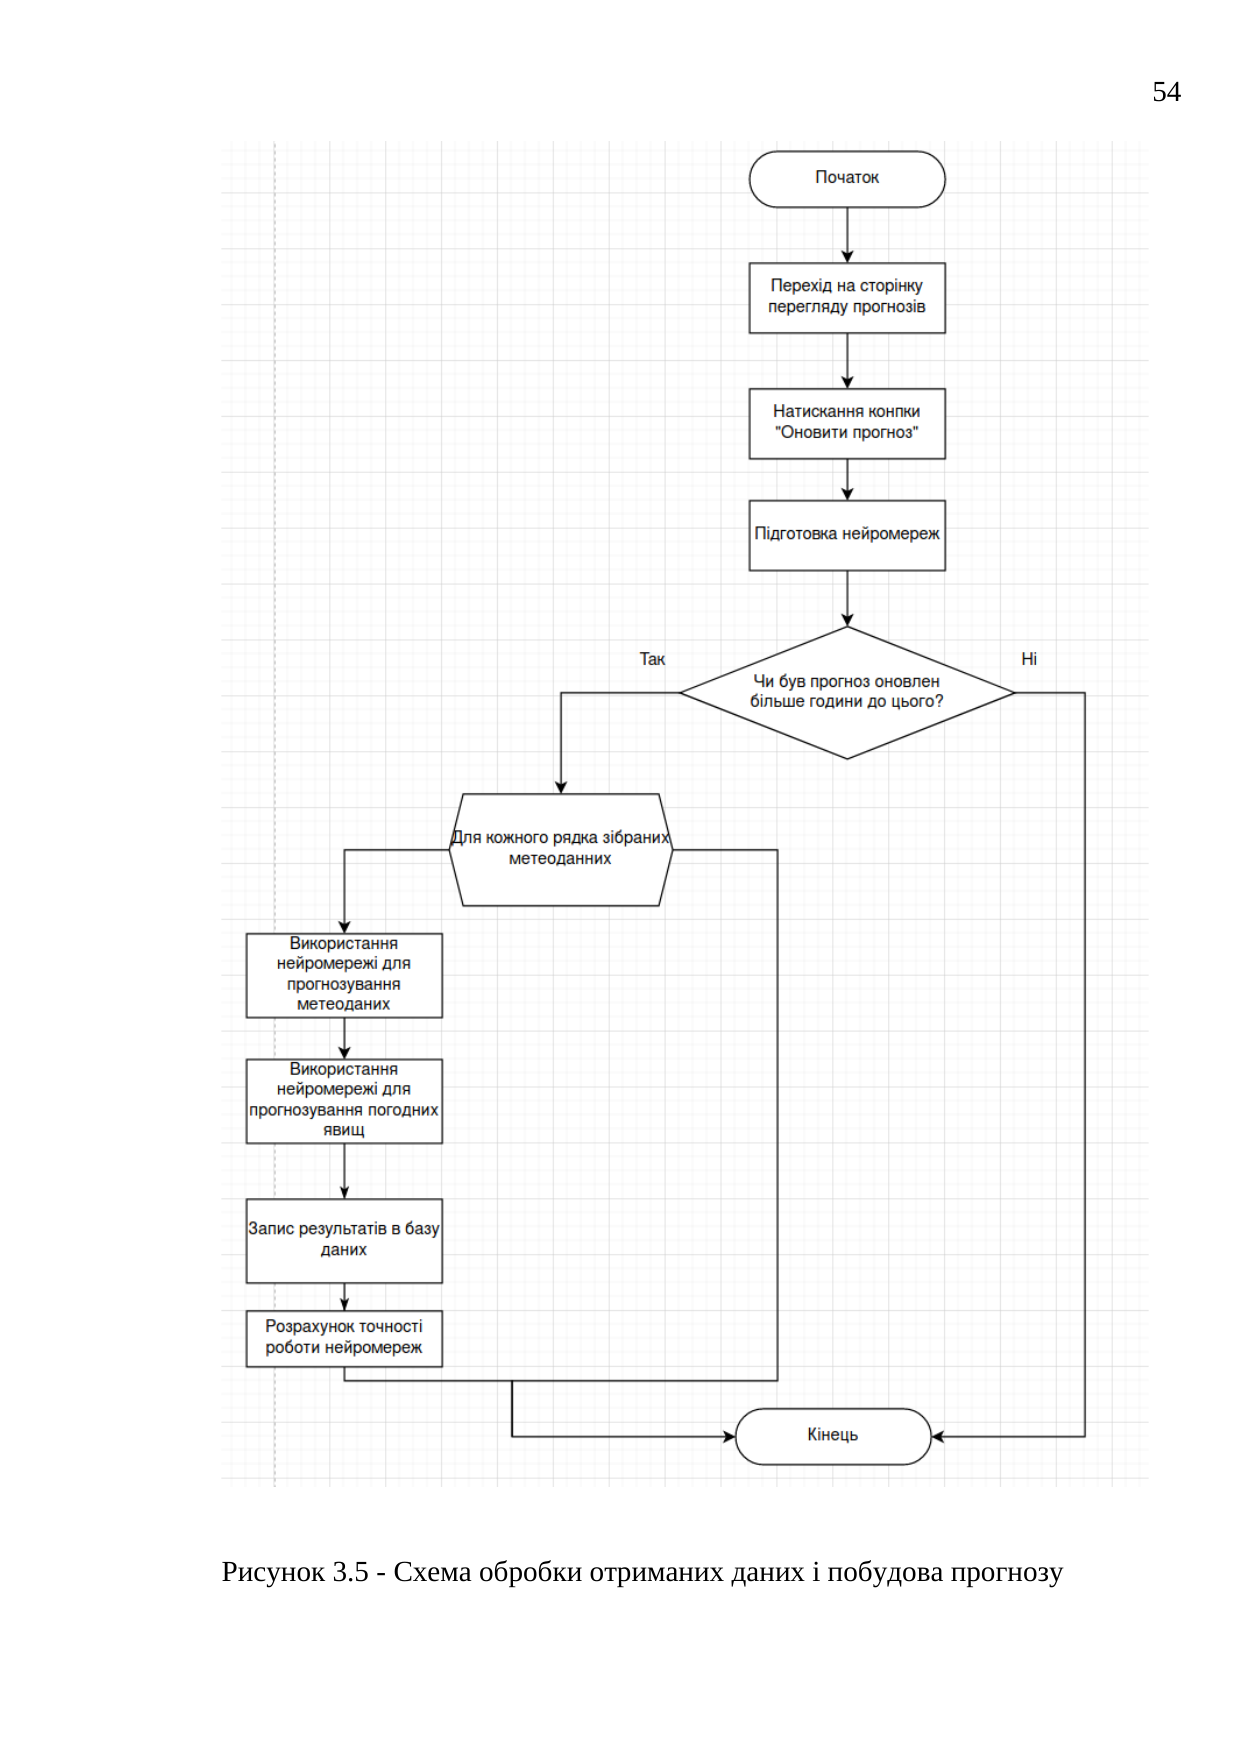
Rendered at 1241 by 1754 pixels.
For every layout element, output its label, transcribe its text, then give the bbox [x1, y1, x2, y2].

text Рисунок 3.5 - Схема обробки отриманих даних і побудова прогнозу [148, 1554, 1181, 1587]
picture [221, 141, 1149, 1487]
